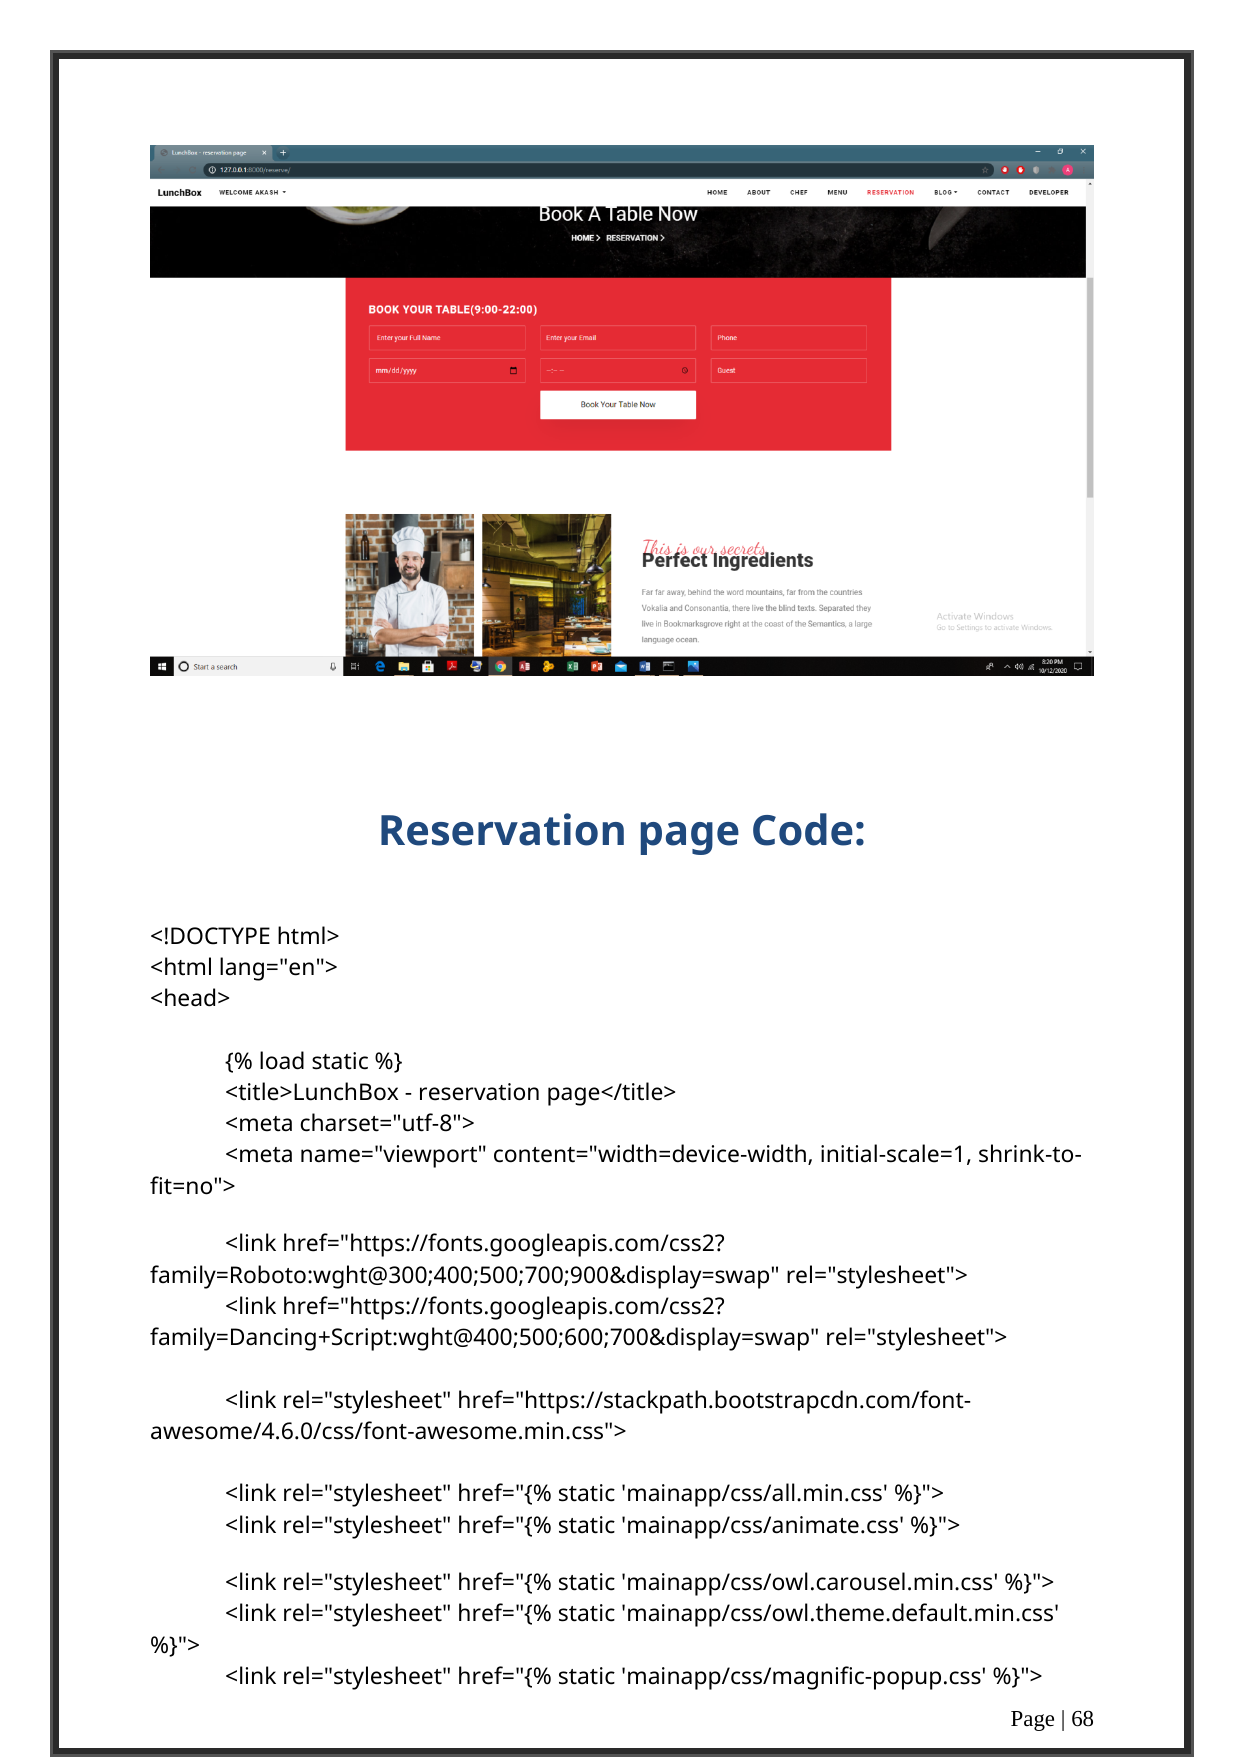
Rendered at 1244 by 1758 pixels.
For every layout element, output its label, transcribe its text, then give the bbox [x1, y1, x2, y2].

text <link href="https://fonts.googleapis.com/css2?family=Roboto:wght@300;400;500;700;900&display=swap" rel="stylesheet"> [150, 1227, 1094, 1290]
text <link href="https://fonts.googleapis.com/css2?family=Dancing+Script:wght@400;500;600;700&display=swap" rel="stylesheet"> [150, 1290, 1094, 1352]
text <link rel="stylesheet" href="{% static 'mainapp/css/all.min.css' %}"> [150, 1477, 1094, 1508]
text <html lang="en"> [150, 951, 1094, 982]
text <link rel="stylesheet" href="{% static 'mainapp/css/owl.carousel.min.css' %}"> [150, 1566, 1094, 1597]
text <meta name="viewport" content="width=device-width, initial-scale=1, shrink-to-fit=no"> [150, 1138, 1094, 1201]
text <link rel="stylesheet" href="{% static 'mainapp/css/animate.css' %}"> [150, 1508, 1094, 1540]
text <title>LunchBox - reservation page</title> [150, 1076, 1094, 1107]
picture [150, 145, 1094, 676]
text {% load static %} [150, 1045, 1094, 1076]
text Reservation page Code: [150, 801, 1094, 857]
text <head> [150, 982, 1094, 1013]
text <link rel="stylesheet" href="https://stackpath.bootstrapcdn.com/font-awesome/4.6.0/css/font-awesome.min.css"> [150, 1383, 1094, 1446]
text <!DOCTYPE html> [150, 920, 1094, 951]
text <link rel="stylesheet" href="{% static 'mainapp/css/magnific-popup.css' %}"> [150, 1660, 1094, 1691]
text <meta charset="utf-8"> [150, 1107, 1094, 1138]
text <link rel="stylesheet" href="{% static 'mainapp/css/owl.theme.default.min.css' %}"> [150, 1597, 1094, 1660]
